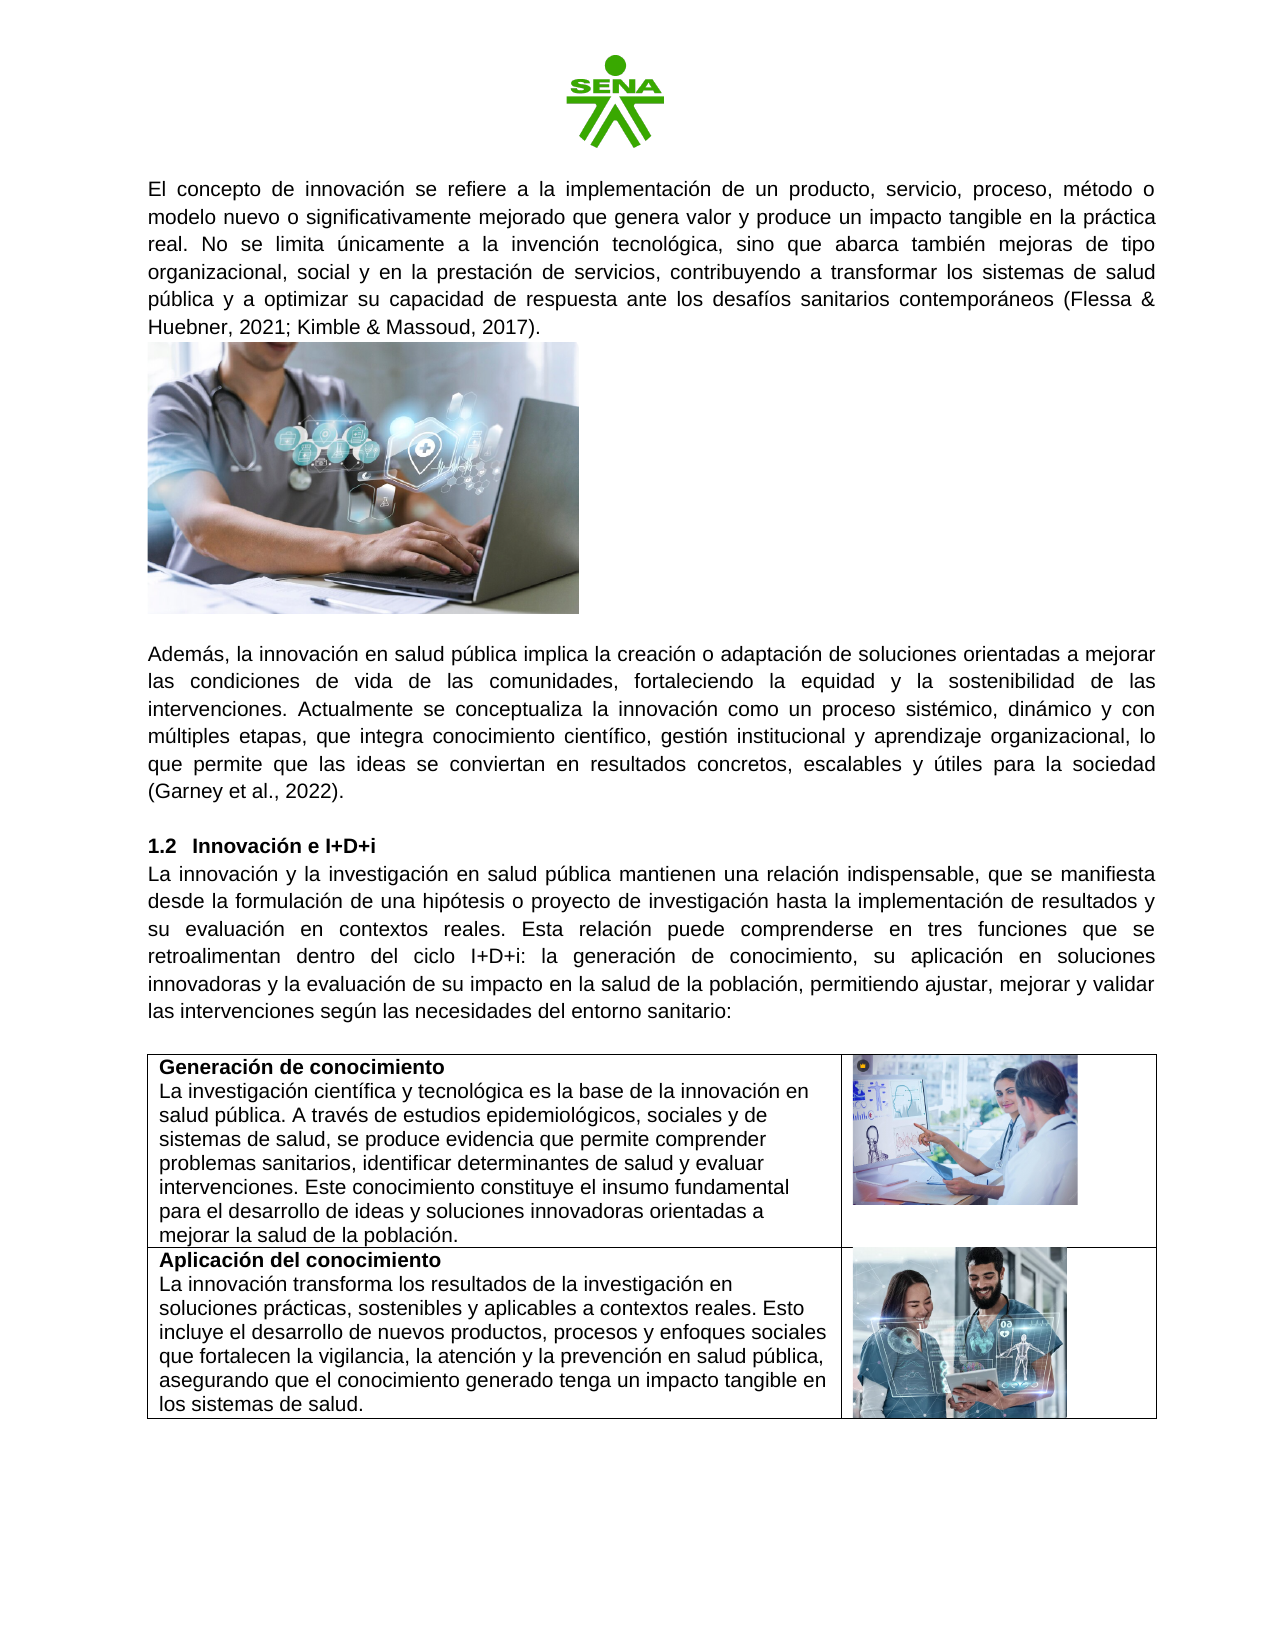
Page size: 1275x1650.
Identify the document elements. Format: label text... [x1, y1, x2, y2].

text La innovación y la investigación en salud pública mantienen una relación indispensable, que se manifiesta desde la formulación de una hipótesis o proyecto de investigación hasta la implementación de resultados y su evaluación en contextos reales. Esta relación puede comprenderse en tres funciones que se retroalimentan dentro del ciclo I+D+i: la generación de conocimiento, su aplicación en soluciones innovadoras y la evaluación de su impacto en la salud de la población, permitiendo ajustar, mejorar y validar las intervenciones según las necesidades del entorno sanitario: [148, 862, 1157, 1023]
table_cell Aplicación del conocimiento La innovación transforma los resultados de la investigación en soluciones prácticas, sostenibles y aplicables a contextos reales. Esto incluye el desarrollo de nuevos productos, procesos y enfoques sociales que fortalecen la vigilancia, la atención y la prevención en salud pública, asegurando que el conocimiento generado tenga un impacto tangible en los sistemas de salud. [148, 1248, 841, 1418]
picture [566, 55, 664, 148]
list Innovación e I+D+i [148, 834, 1157, 858]
picture [852, 1055, 1078, 1205]
picture [852, 1247, 1067, 1418]
text Además, la innovación en salud pública implica la creación o adaptación de soluciones orientadas a mejorar las condiciones de vida de las comunidades, fortaleciendo la equidad y la sostenibilidad de las intervenciones. Actualmente se conceptualiza la innovación como un proceso sistémico, dinámico y con múltiples etapas, que integra conocimiento científico, gestión institucional y aprendizaje organizacional, lo que permite que las ideas se conviertan en resultados concretos, escalables y útiles para la sociedad (Garney et al., 2022). [148, 642, 1157, 803]
picture [147, 342, 582, 614]
table_cell [842, 1248, 852, 1418]
text El concepto de innovación se refiere a la implementación de un producto, servicio, proceso, método o modelo nuevo o significativamente mejorado que genera valor y produce un impacto tangible en la práctica real. No se limita únicamente a la invención tecnológica, sino que abarca también mejoras de tipo organizacional, social y en la prestación de servicios, contribuyendo a transformar los sistemas de salud pública y a optimizar su capacidad de respuesta ante los desafíos sanitarios contemporáneos (Flessa & Huebner, 2021; Kimble & Massoud, 2017). [148, 177, 1157, 339]
table_cell [1067, 1248, 1156, 1418]
table_header Generación de conocimiento La investigación científica y tecnológica es la base de la innovación en salud pública. A través de estudios epidemiológicos, sociales y de sistemas de salud, se produce evidencia que permite comprender problemas sanitarios, identificar determinantes de salud y evaluar intervenciones. Este conocimiento constituye el insumo fundamental para el desarrollo de ideas y soluciones innovadoras orientadas a mejorar la salud de la población. [148, 1055, 841, 1247]
table_header [842, 1055, 1156, 1247]
